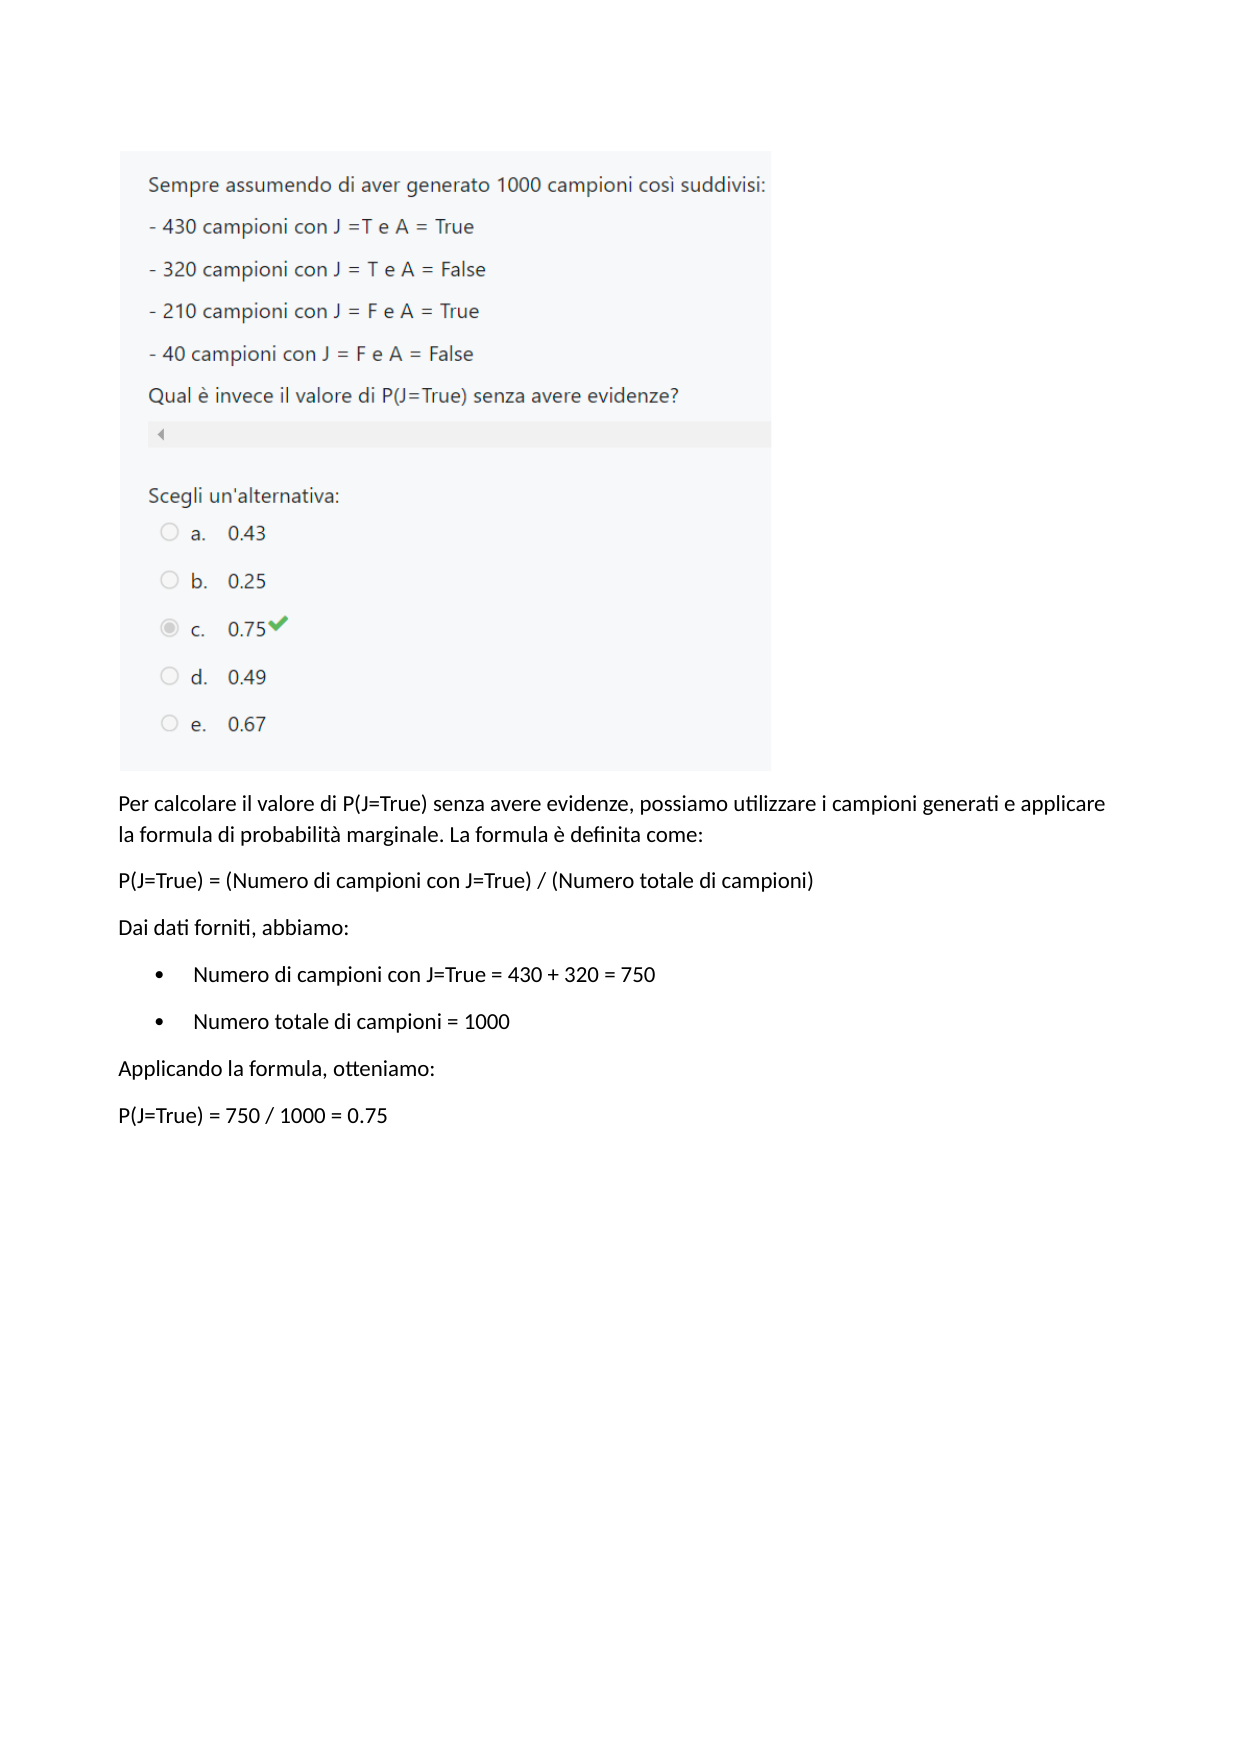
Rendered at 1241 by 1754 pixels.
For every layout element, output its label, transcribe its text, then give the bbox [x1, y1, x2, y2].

list Numero totale di campioni = 1000 [156, 1007, 1122, 1035]
text P(J=True) = (Numero di campioni con J=True) / (Numero totale di campioni) [118, 867, 1122, 894]
text Dai dati forniti, abbiamo: [118, 913, 1122, 941]
list Numero di campioni con J=True = 430 + 320 = 750 [156, 960, 1122, 988]
text Applicando la formula, otteniamo: [118, 1054, 1122, 1082]
text P(J=True) = 750 / 1000 = 0.75 [118, 1101, 1122, 1129]
picture [118, 147, 772, 771]
text Per calcolare il valore di P(J=True) senza avere evidenze, possiamo utilizzare i campioni generati e applicare la formula di probabilità marginale. La formula è definita come: [118, 789, 1122, 848]
